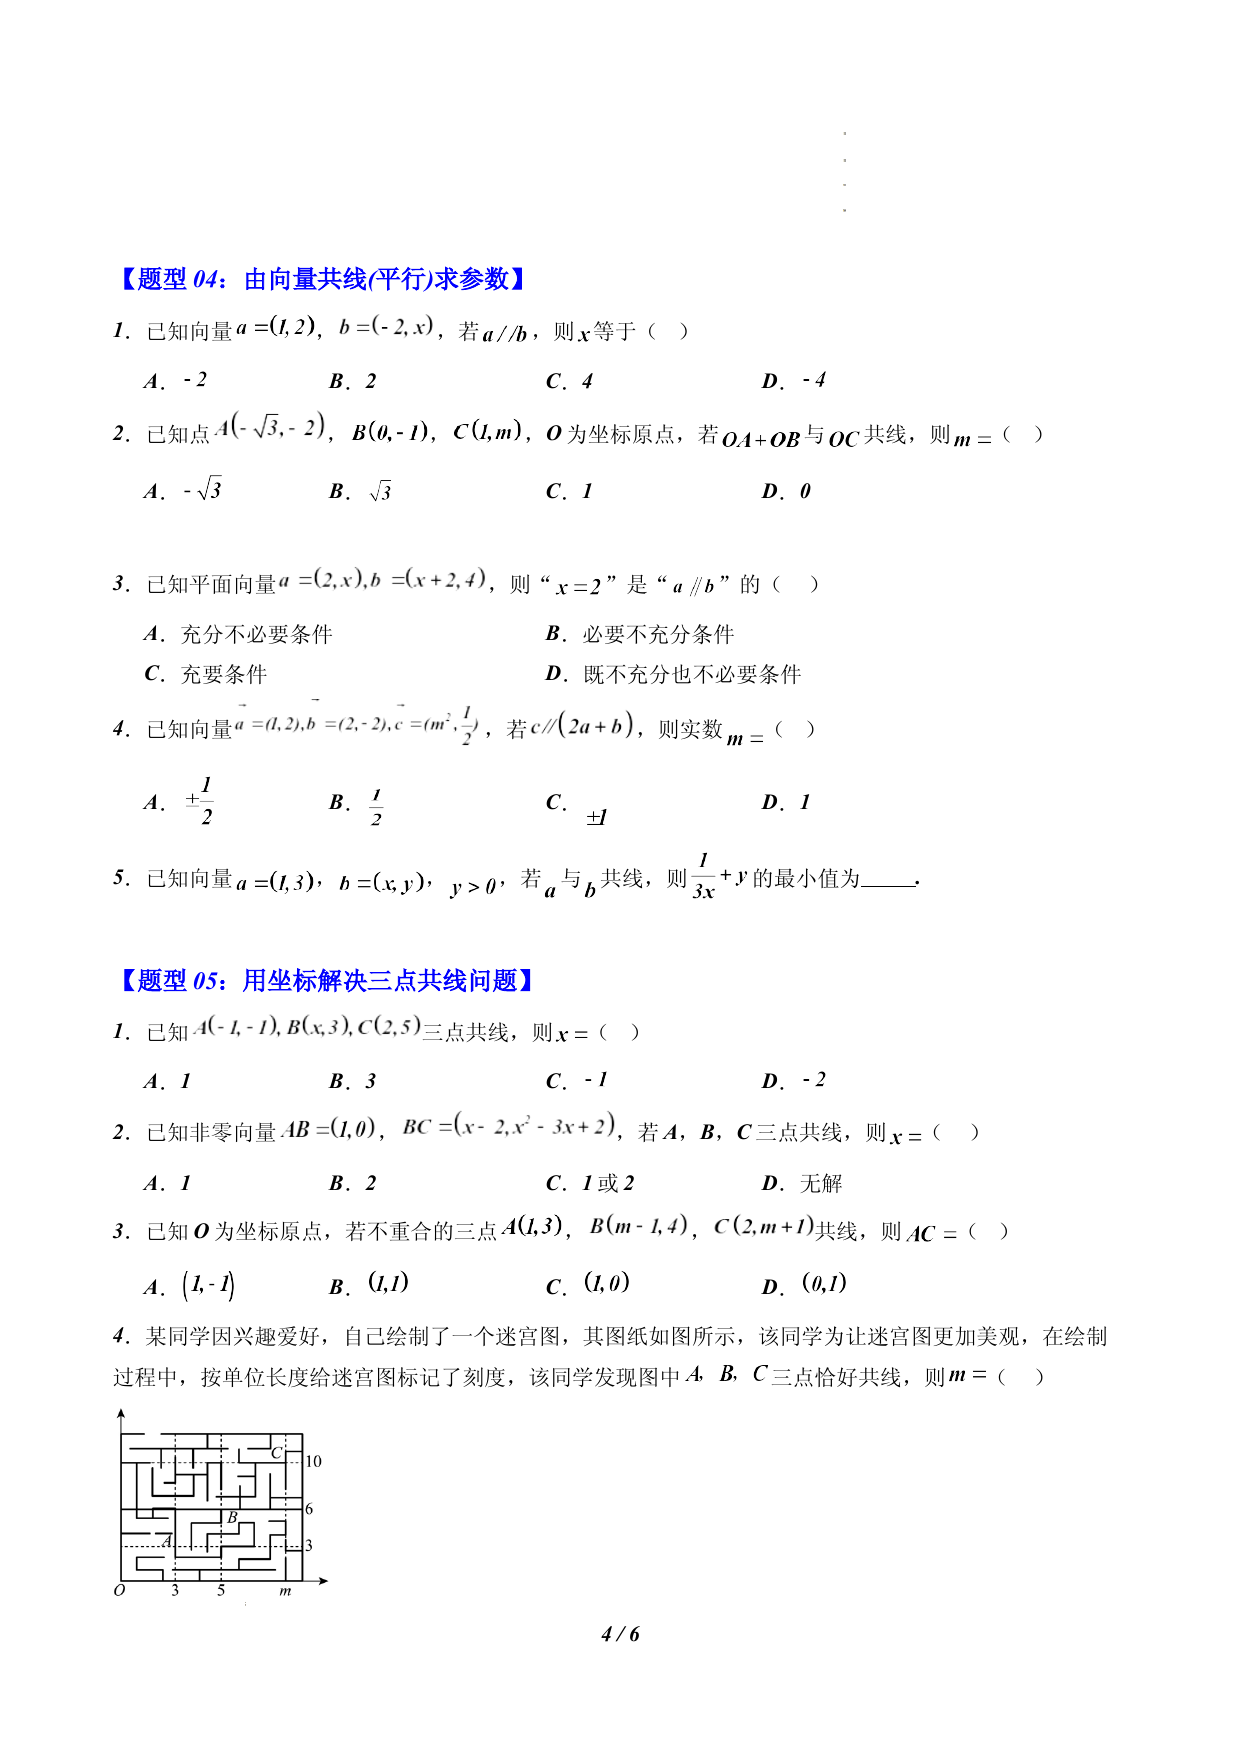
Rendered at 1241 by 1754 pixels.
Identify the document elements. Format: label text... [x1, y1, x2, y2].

text A． B．2 C．4 D． [143, 366, 1128, 395]
text 【题型04：由向量共线(平行)求参数】 [112, 262, 1128, 293]
picture [112, 1406, 330, 1597]
text 3．已知平面向量，则“”是“”的（ ） [112, 561, 1128, 605]
text 4．某同学因兴趣爱好，自己绘制了一个迷宫图，其图纸如图所示，该同学为让迷宫图更加美观，在绘制过程中，按单位长度给迷宫图标记了刻度，该同学发现图中三点恰好共线，则（ ） [112, 1321, 1128, 1392]
text 2．已知非零向量，，若A，B，C三点共线，则（ ） [112, 1108, 1128, 1154]
text 3．已知O为坐标原点，若不重合的三点，，共线，则（ ） [112, 1209, 1128, 1252]
text A． B． C．1 D．0 [143, 472, 1128, 510]
text 1．已知三点共线，则（ ） [112, 1010, 1128, 1052]
text C．充要条件 D．既不充分也不必要条件 [143, 659, 1128, 686]
text 5．已知向量，，，若与共线，则的最小值为 . [112, 846, 1128, 908]
text A． B． C． D．1 [143, 771, 1128, 833]
text 1．已知向量，，若，则等于（ ） [112, 308, 1128, 352]
text 2．已知点，，，O为坐标原点，若与共线，则（ ） [112, 408, 1128, 457]
text A． B． C． D． [143, 1266, 1128, 1308]
text A．充分不必要条件 B．必要不充分条件 [143, 619, 1128, 646]
text 4．已知向量，若，则实数（ ） [112, 699, 1128, 756]
text 【题型05：用坐标解决三点共线问题】 [112, 964, 1128, 994]
text A．1 B．3 C． D． [143, 1066, 1128, 1095]
text A．1 B．2 C．1或2 D．无解 [143, 1169, 1128, 1196]
